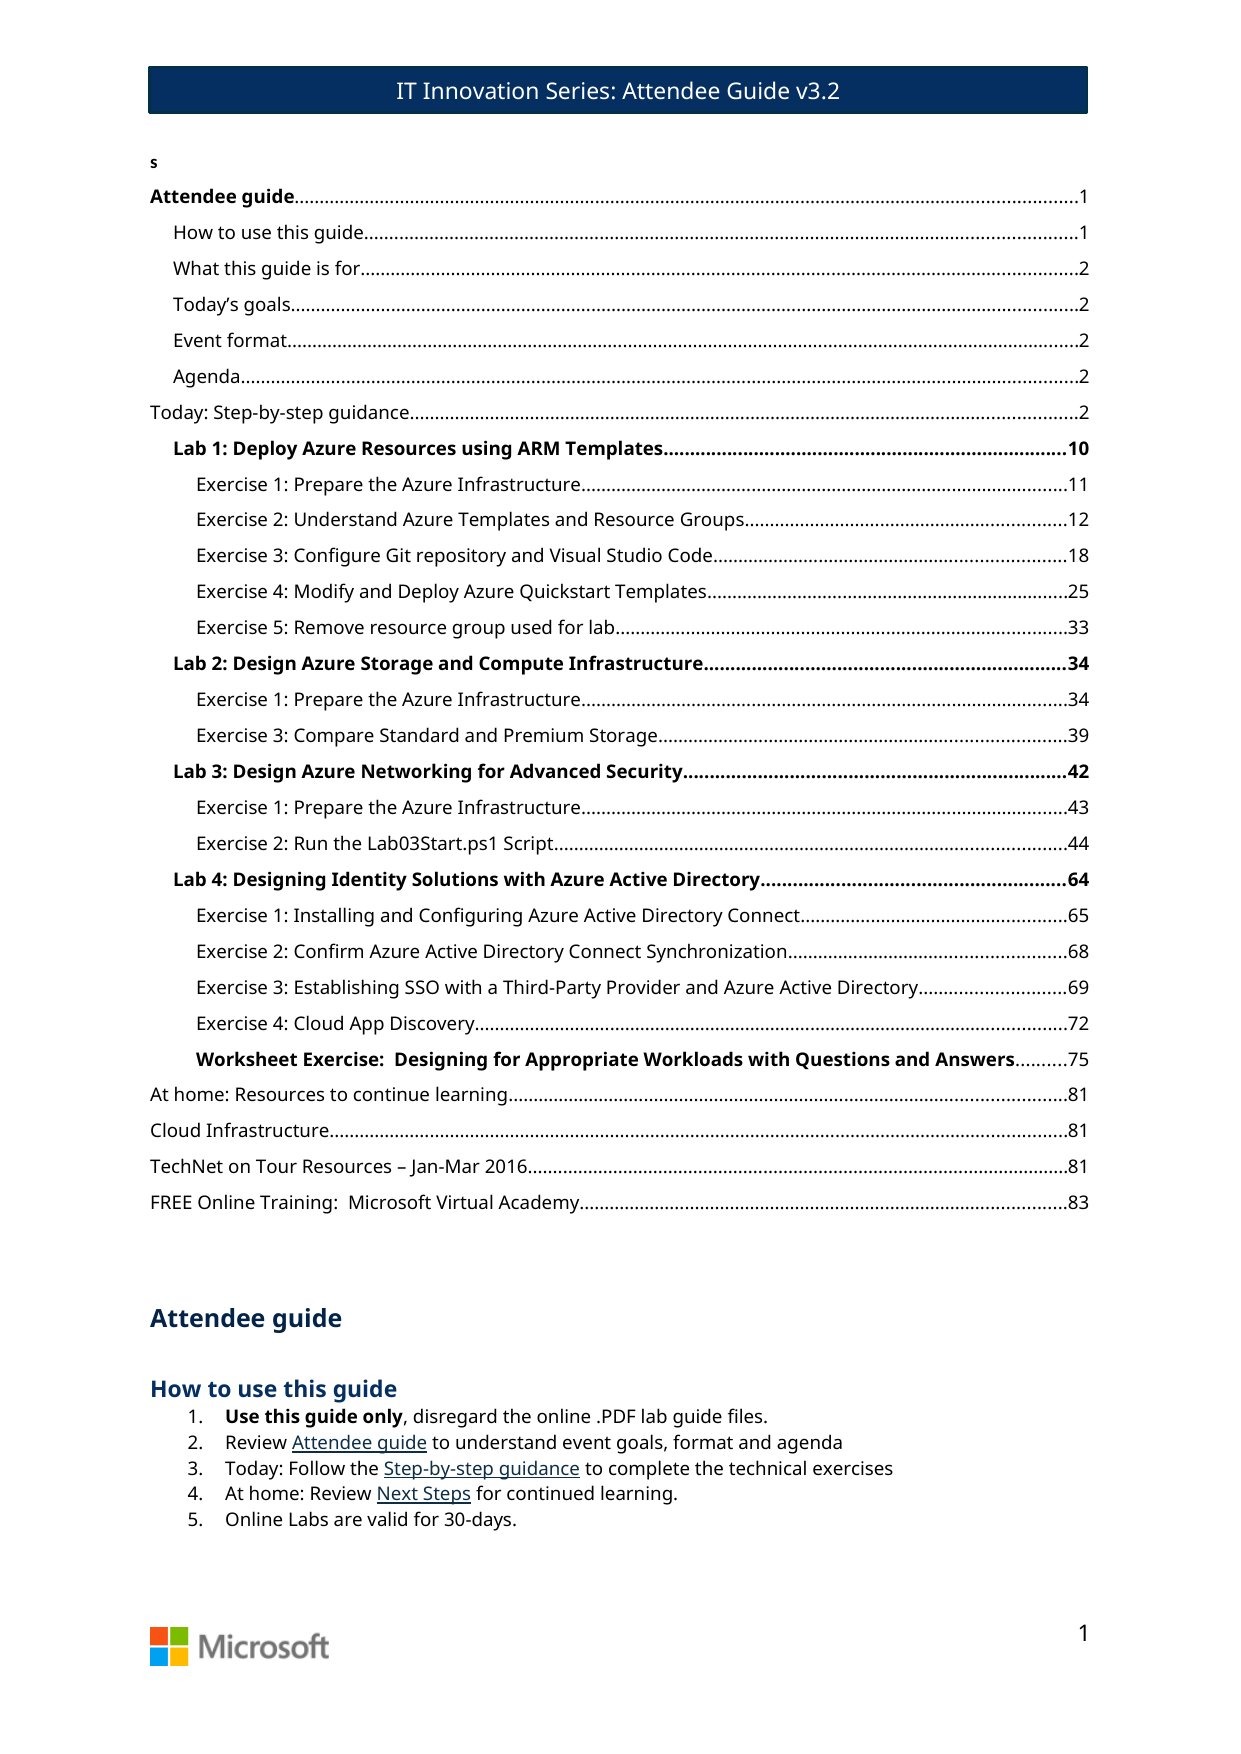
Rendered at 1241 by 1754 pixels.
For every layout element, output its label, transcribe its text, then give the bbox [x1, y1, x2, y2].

list Today: Follow the Step-by-step guidance to complete the technical exercises [187, 1455, 1090, 1480]
subtitle How to use this guide [150, 1373, 1090, 1404]
subtitle Attendee guide [150, 1301, 1090, 1335]
list Online Labs are valid for 30-days. [187, 1506, 1090, 1531]
list At home: Review Next Steps for continued learning. [187, 1480, 1090, 1506]
picture [150, 1627, 330, 1666]
list Use this guide only, disregard the online .PDF lab guide files. [187, 1404, 1090, 1429]
list Review Attendee guide to understand event goals, format and agenda [187, 1429, 1090, 1455]
